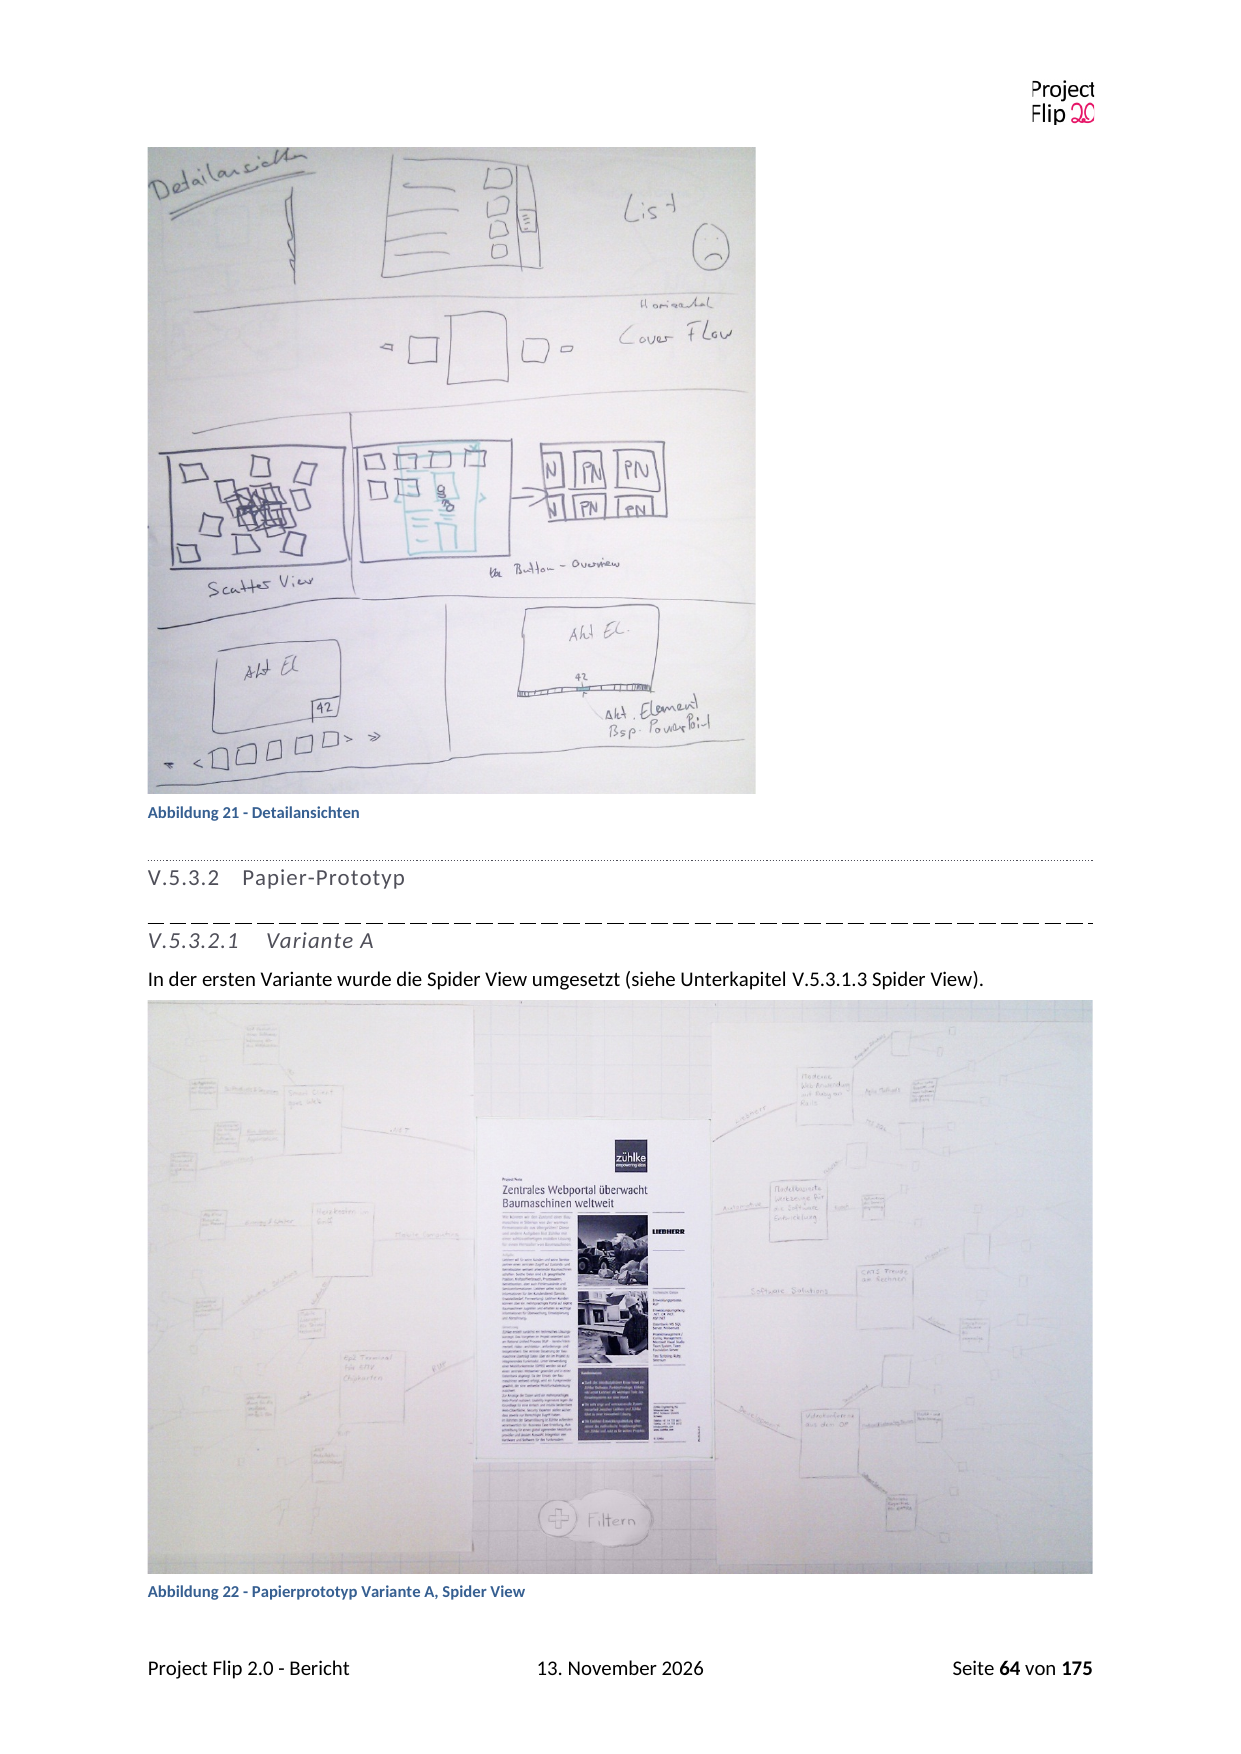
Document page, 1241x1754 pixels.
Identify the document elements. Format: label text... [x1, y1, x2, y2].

subtitle Papier-Prototyp [148, 860, 1093, 891]
picture [1081, 79, 1097, 124]
text In der ersten Variante wurde die Spider View umgesetzt (siehe Unterkapitel V.5.3.1.3 Spider View). [148, 966, 1093, 992]
picture [147, 147, 756, 794]
picture [147, 1000, 1093, 1574]
text Abbildung 21 - Detailansichten [148, 802, 1093, 822]
subtitle Variante A [148, 923, 1093, 954]
text Abbildung 22 - Papierprototyp Variante A, Spider View [148, 1582, 1093, 1602]
